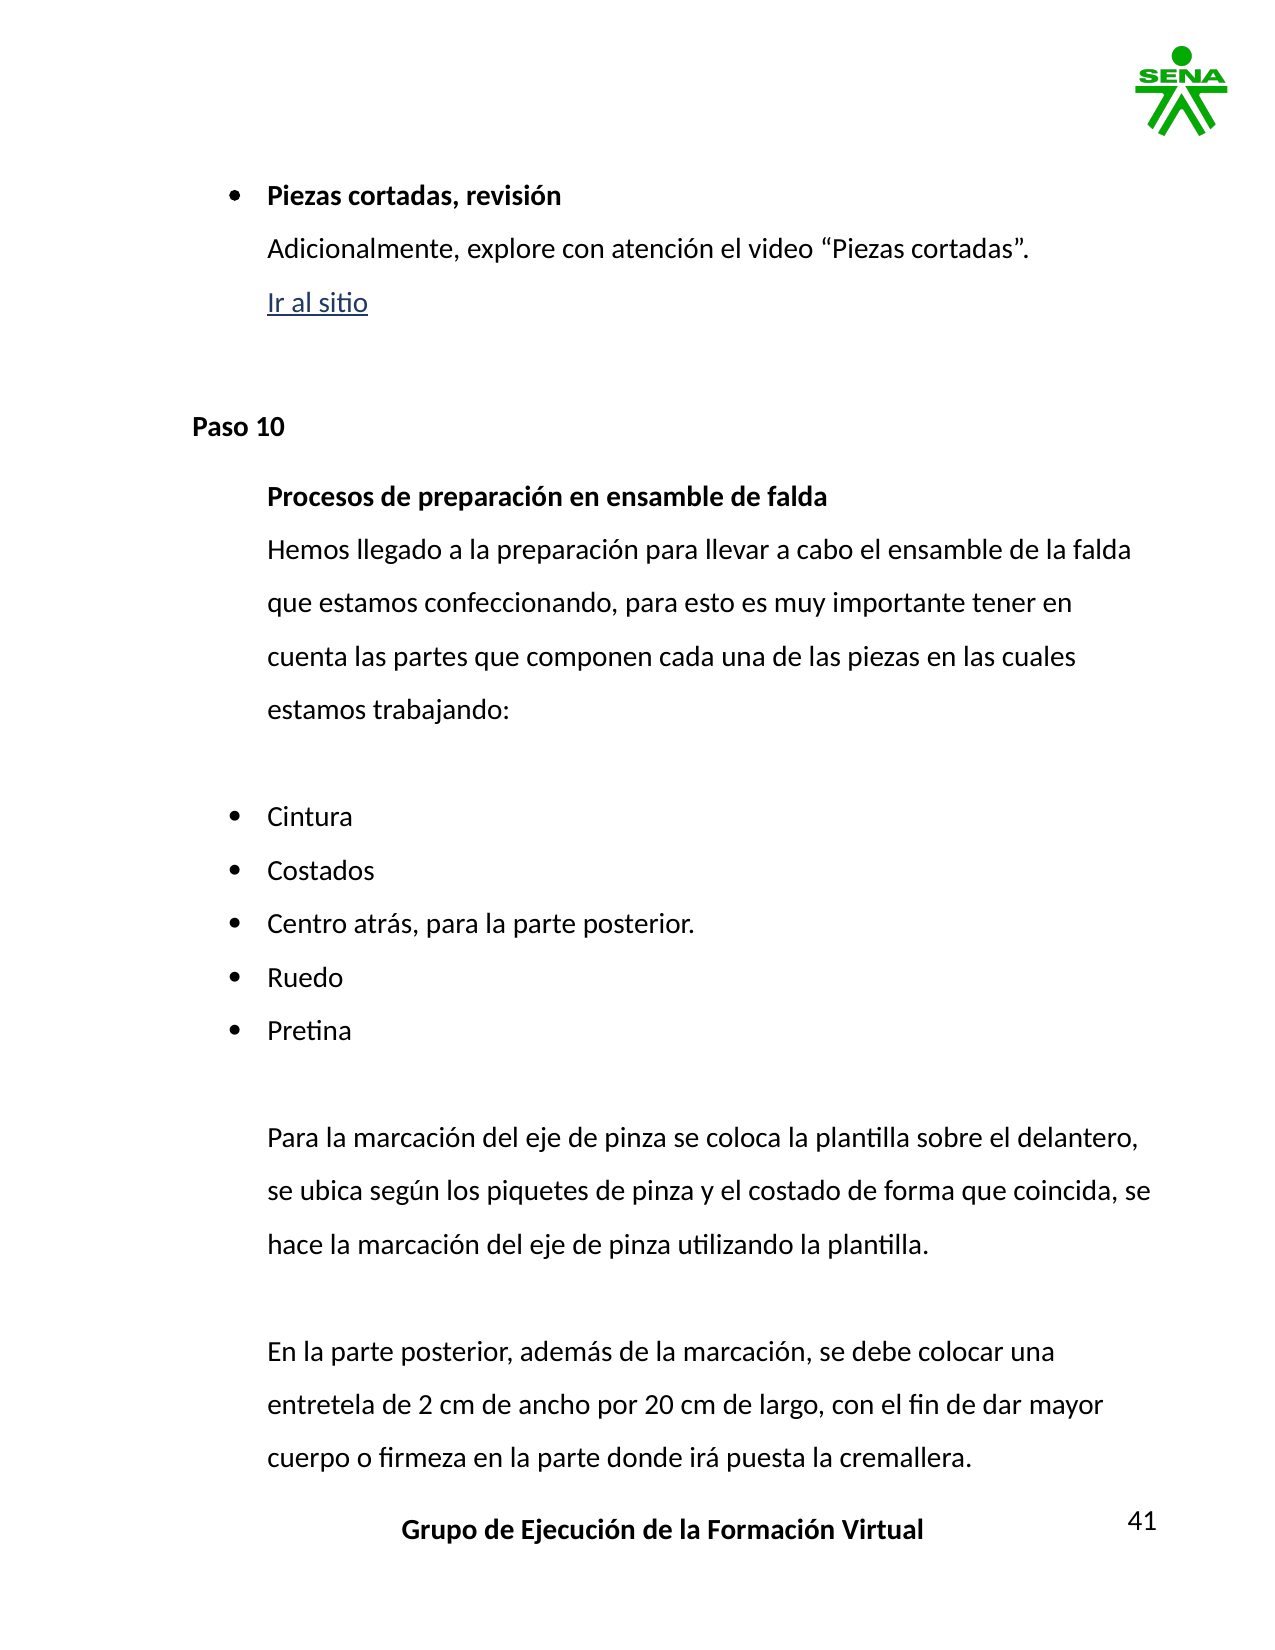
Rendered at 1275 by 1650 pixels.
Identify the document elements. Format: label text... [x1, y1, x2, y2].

list Cintura [229, 798, 1157, 834]
list Ruedo [229, 959, 1157, 994]
list Centro atrás, para la parte posterior. [229, 905, 1157, 941]
list En la parte posterior, además de la marcación, se debe colocar una entretela de 2 cm de ancho por 20 cm de largo, con el fin de dar mayor cuerpo o firmeza en la parte donde irá puesta la cremallera. [267, 1333, 1157, 1475]
list Hemos llegado a la preparación para llevar a cabo el ensamble de la falda que estamos confeccionando, para esto es muy importante tener en cuenta las partes que componen cada una de las piezas en las cuales estamos trabajando: [267, 531, 1157, 727]
list Para la marcación del eje de pinza se coloca la plantilla sobre el delantero, se ubica según los piquetes de pinza y el costado de forma que coincida, se hace la marcación del eje de pinza utilizando la plantilla. [267, 1119, 1157, 1261]
list Procesos de preparación en ensamble de falda [267, 478, 1157, 513]
list Piezas cortadas, revisión [229, 177, 1157, 213]
list Costados [229, 852, 1157, 887]
picture [1135, 46, 1228, 136]
list Ir al sitio [267, 284, 1157, 320]
list Pretina [229, 1012, 1157, 1048]
list Adicionalmente, explore con atención el video “Piezas cortadas”. [267, 231, 1157, 266]
text Paso 10 [118, 408, 1157, 443]
